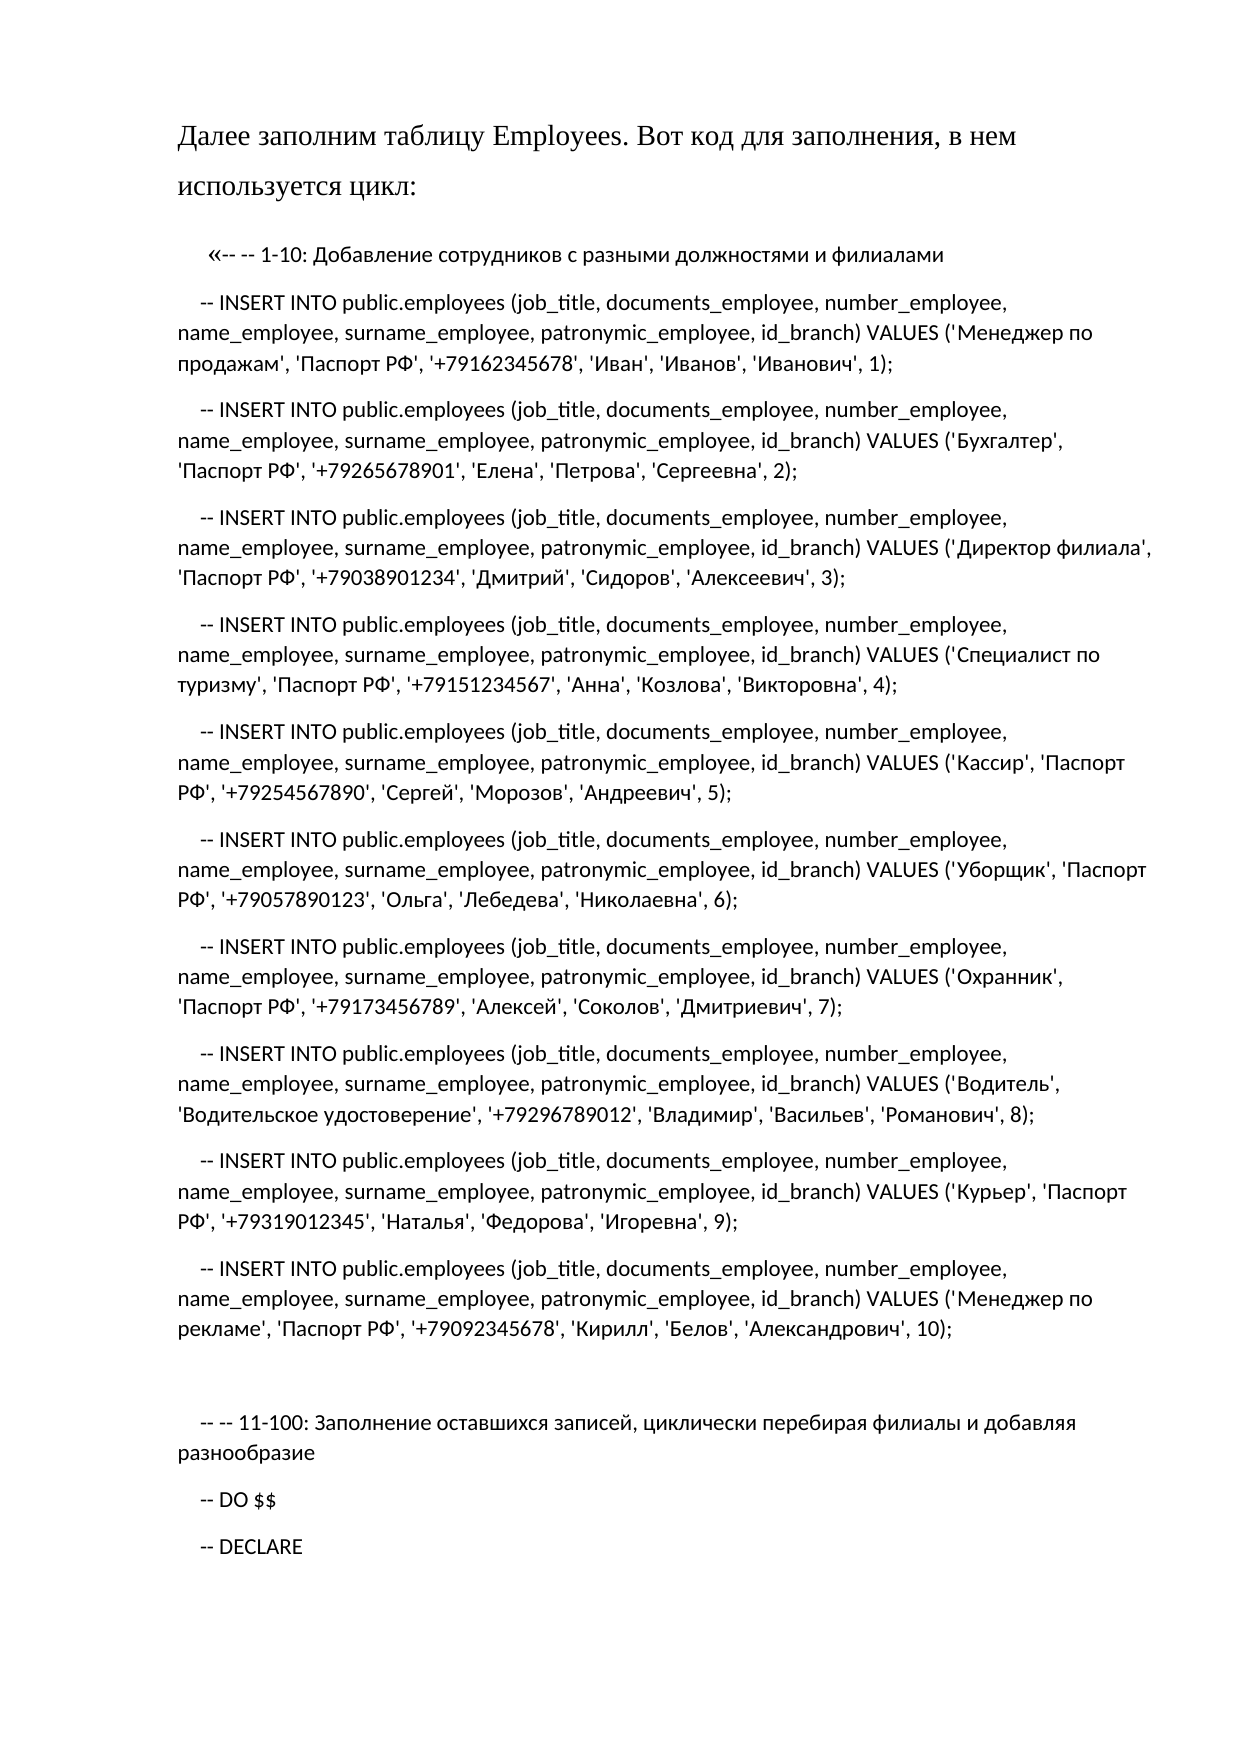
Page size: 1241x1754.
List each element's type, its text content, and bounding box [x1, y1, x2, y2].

text -- INSERT INTO public.employees (job_title, documents_employee, number_employee, name_employee, surname_employee, patronymic_employee, id_branch) VALUES ('Курьер', 'Паспорт РФ', '+79319012345', 'Наталья', 'Федорова', 'Игоревна', 9); [177, 1147, 1152, 1235]
text Далее заполним таблицу Employees. Вот код для заполнения, в нем используется цикл: [177, 118, 1152, 202]
text -- INSERT INTO public.employees (job_title, documents_employee, number_employee, name_employee, surname_employee, patronymic_employee, id_branch) VALUES ('Менеджер по рекламе', 'Паспорт РФ', '+79092345678', 'Кирилл', 'Белов', 'Александрович', 10); [177, 1254, 1152, 1342]
text -- -- 11-100: Заполнение оставшихся записей, циклически перебирая филиалы и добавляя разнообразие [177, 1408, 1152, 1466]
text -- INSERT INTO public.employees (job_title, documents_employee, number_employee, name_employee, surname_employee, patronymic_employee, id_branch) VALUES ('Водитель', 'Водительское удостоверение', '+79296789012', 'Владимир', 'Васильев', 'Романович', 8); [177, 1039, 1152, 1128]
text -- DECLARE [177, 1532, 1152, 1560]
text -- INSERT INTO public.employees (job_title, documents_employee, number_employee, name_employee, surname_employee, patronymic_employee, id_branch) VALUES ('Менеджер по продажам', 'Паспорт РФ', '+79162345678', 'Иван', 'Иванов', 'Иванович', 1); [177, 288, 1152, 377]
text «-- -- 1-10: Добавление сотрудников с разными должностями и филиалами [177, 235, 1152, 269]
text -- INSERT INTO public.employees (job_title, documents_employee, number_employee, name_employee, surname_employee, patronymic_employee, id_branch) VALUES ('Охранник', 'Паспорт РФ', '+79173456789', 'Алексей', 'Соколов', 'Дмитриевич', 7); [177, 932, 1152, 1020]
text -- INSERT INTO public.employees (job_title, documents_employee, number_employee, name_employee, surname_employee, patronymic_employee, id_branch) VALUES ('Кассир', 'Паспорт РФ', '+79254567890', 'Сергей', 'Морозов', 'Андреевич', 5); [177, 717, 1152, 806]
text -- INSERT INTO public.employees (job_title, documents_employee, number_employee, name_employee, surname_employee, patronymic_employee, id_branch) VALUES ('Специалист по туризму', 'Паспорт РФ', '+79151234567', 'Анна', 'Козлова', 'Викторовна', 4); [177, 610, 1152, 698]
text -- INSERT INTO public.employees (job_title, documents_employee, number_employee, name_employee, surname_employee, patronymic_employee, id_branch) VALUES ('Бухгалтер', 'Паспорт РФ', '+79265678901', 'Елена', 'Петрова', 'Сергеевна', 2); [177, 396, 1152, 484]
text -- INSERT INTO public.employees (job_title, documents_employee, number_employee, name_employee, surname_employee, patronymic_employee, id_branch) VALUES ('Уборщик', 'Паспорт РФ', '+79057890123', 'Ольга', 'Лебедева', 'Николаевна', 6); [177, 825, 1152, 913]
text -- INSERT INTO public.employees (job_title, documents_employee, number_employee, name_employee, surname_employee, patronymic_employee, id_branch) VALUES ('Директор филиала', 'Паспорт РФ', '+79038901234', 'Дмитрий', 'Сидоров', 'Алексеевич', 3); [177, 503, 1152, 591]
text -- DO $$ [177, 1485, 1152, 1513]
